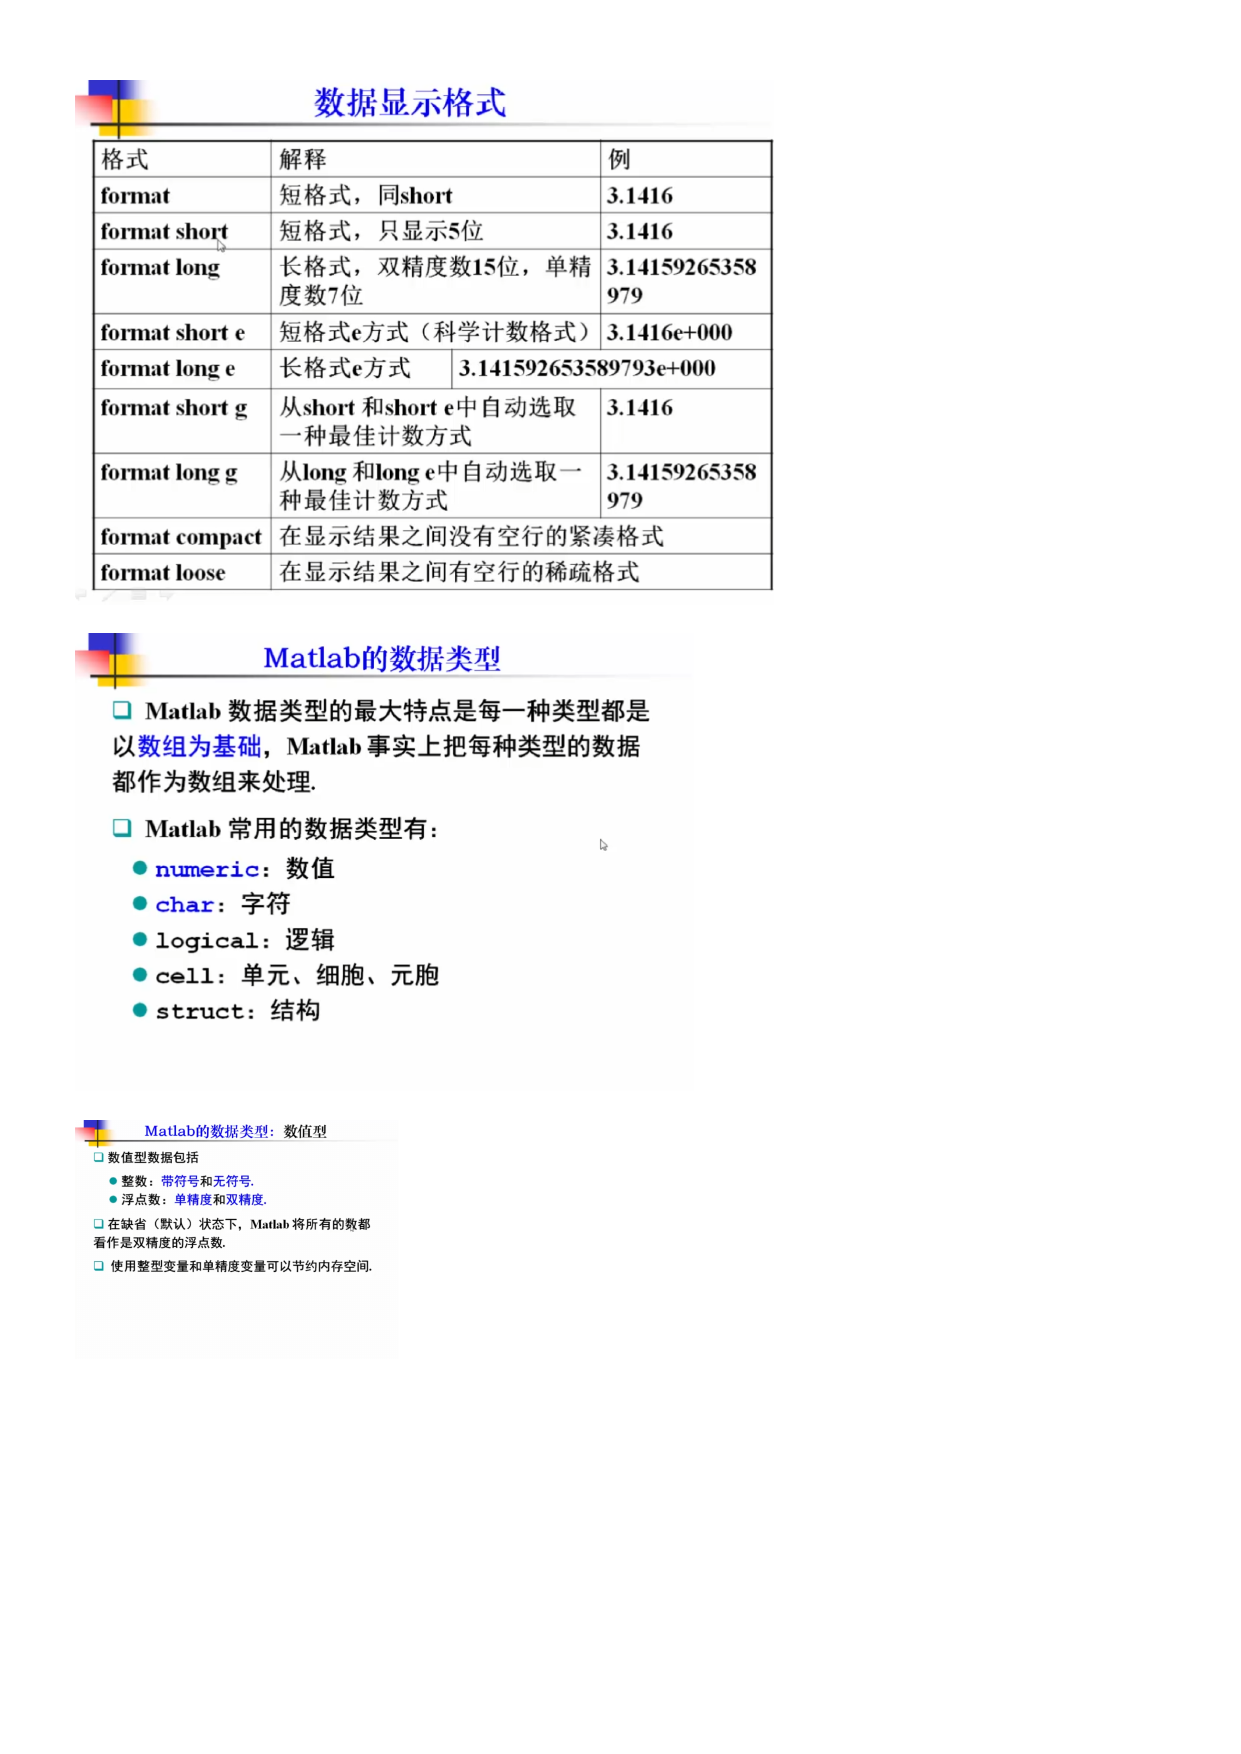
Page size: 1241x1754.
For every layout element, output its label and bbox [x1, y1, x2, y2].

picture [75, 1120, 399, 1359]
picture [75, 80, 774, 605]
picture [75, 633, 694, 1091]
